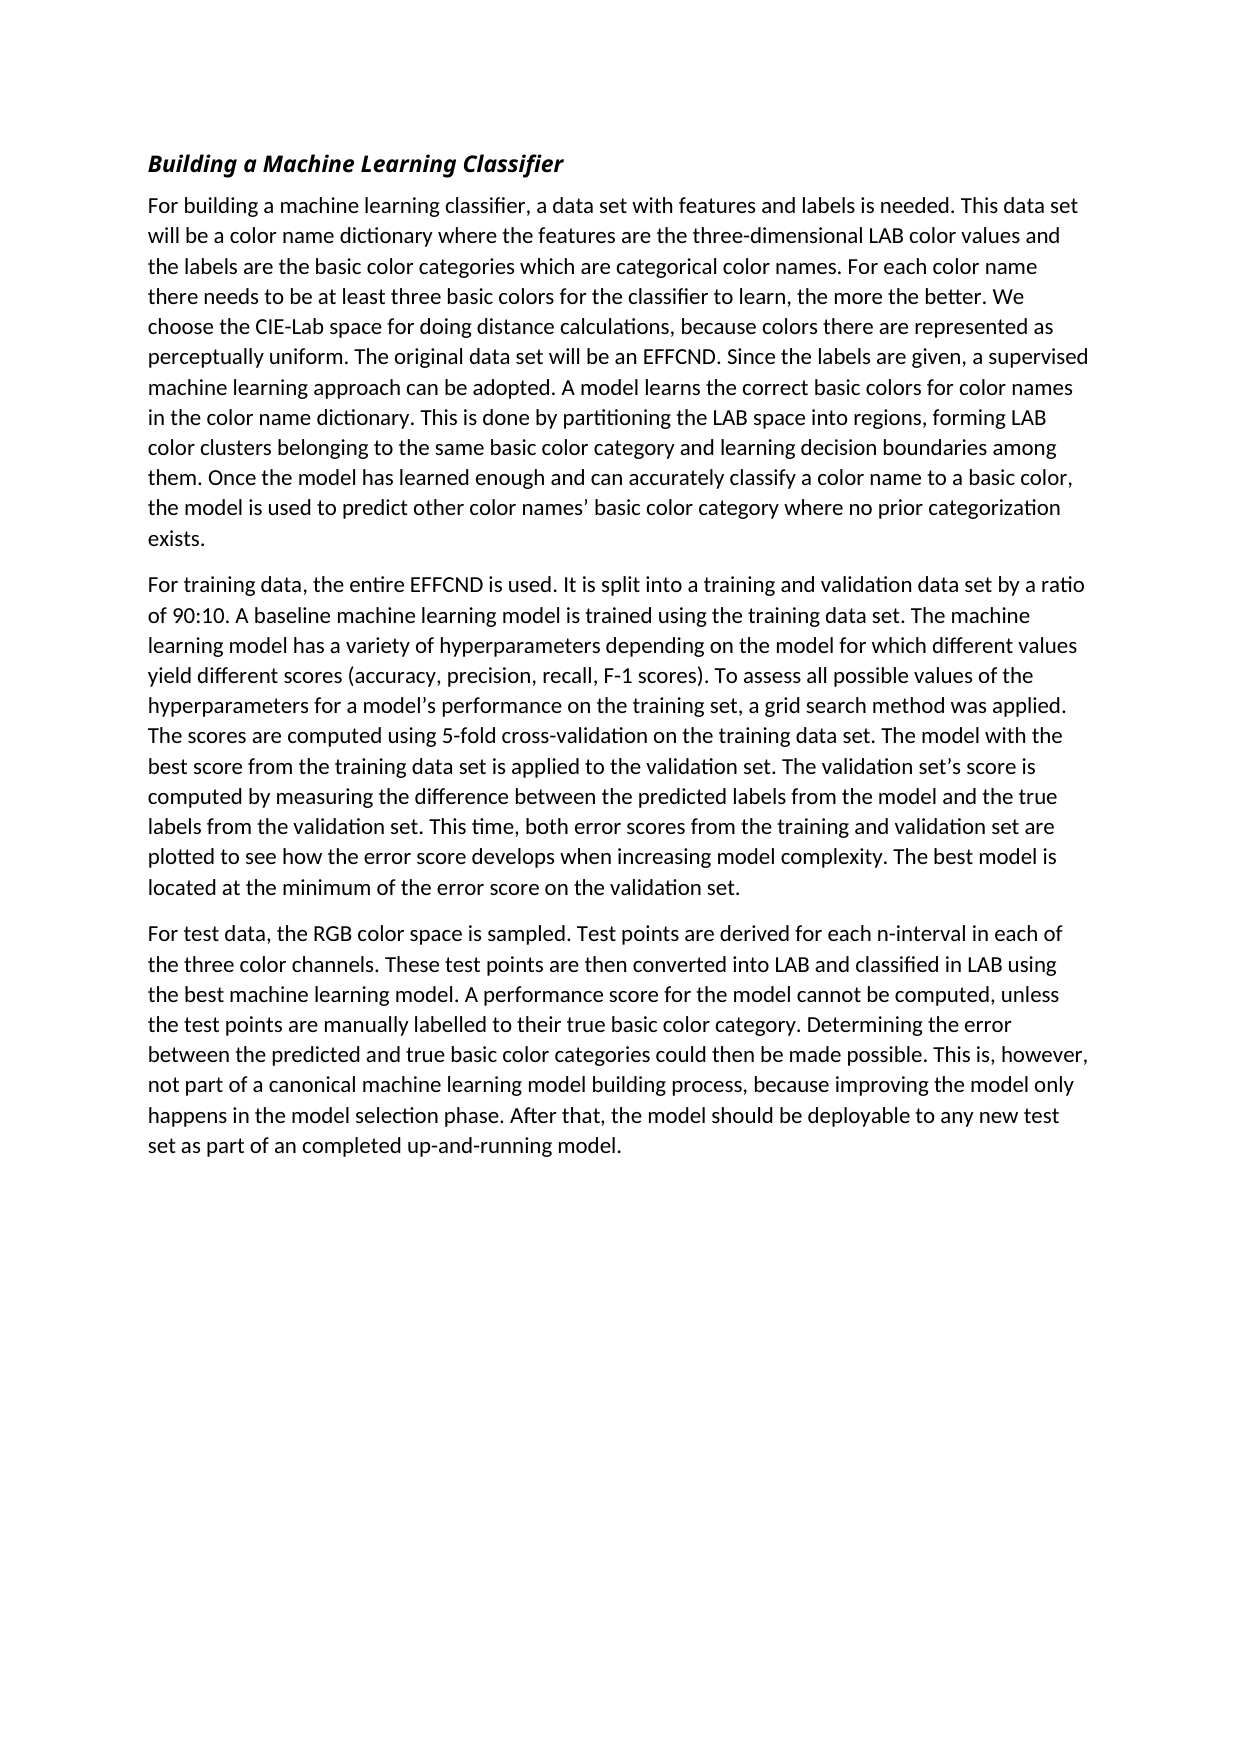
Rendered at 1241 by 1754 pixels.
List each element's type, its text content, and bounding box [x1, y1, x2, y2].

text For building a machine learning classifier, a data set with features and labels is needed. This data set will be a color name dictionary where the features are the three-dimensional LAB color values and the labels are the basic color categories which are categorical color names. For each color name there needs to be at least three basic colors for the classifier to learn, the more the better. We choose the CIE-Lab space for doing distance calculations, because colors there are represented as perceptually uniform. The original data set will be an EFFCND. Since the labels are given, a supervised machine learning approach can be adopted. A model learns the correct basic colors for color names in the color name dictionary. This is done by partitioning the LAB space into regions, forming LAB color clusters belonging to the same basic color category and learning decision boundaries among them. Once the model has learned enough and can accurately classify a color name to a basic color, the model is used to predict other color names’ basic color category where no prior categorization exists. [148, 191, 1093, 552]
text For training data, the entire EFFCND is used. It is split into a training and validation data set by a ratio of 90:10. A baseline machine learning model is trained using the training data set. The machine learning model has a variety of hyperparameters depending on the model for which different values yield different scores (accuracy, precision, recall, F-1 scores). To assess all possible values of the hyperparameters for a model’s performance on the training set, a grid search method was applied. The scores are computed using 5-fold cross-validation on the training data set. The model with the best score from the training data set is applied to the validation set. The validation set’s score is computed by measuring the difference between the predicted labels from the model and the true labels from the validation set. This time, both error scores from the training and validation set are plotted to see how the error score develops when increasing model complexity. The best model is located at the minimum of the error score on the validation set. [148, 571, 1093, 901]
text Building a Machine Learning Classifier [148, 148, 1093, 179]
text For test data, the RGB color space is sampled. Test points are derived for each n-interval in each of the three color channels. These test points are then converted into LAB and classified in LAB using the best machine learning model. A performance score for the model cannot be computed, unless the test points are manually labelled to their true basic color category. Determining the error between the predicted and true basic color categories could then be made possible. This is, however, not part of a canonical machine learning model building process, because improving the model only happens in the model selection phase. After that, the model should be deployable to any new test set as part of an completed up-and-running model. [148, 919, 1093, 1159]
